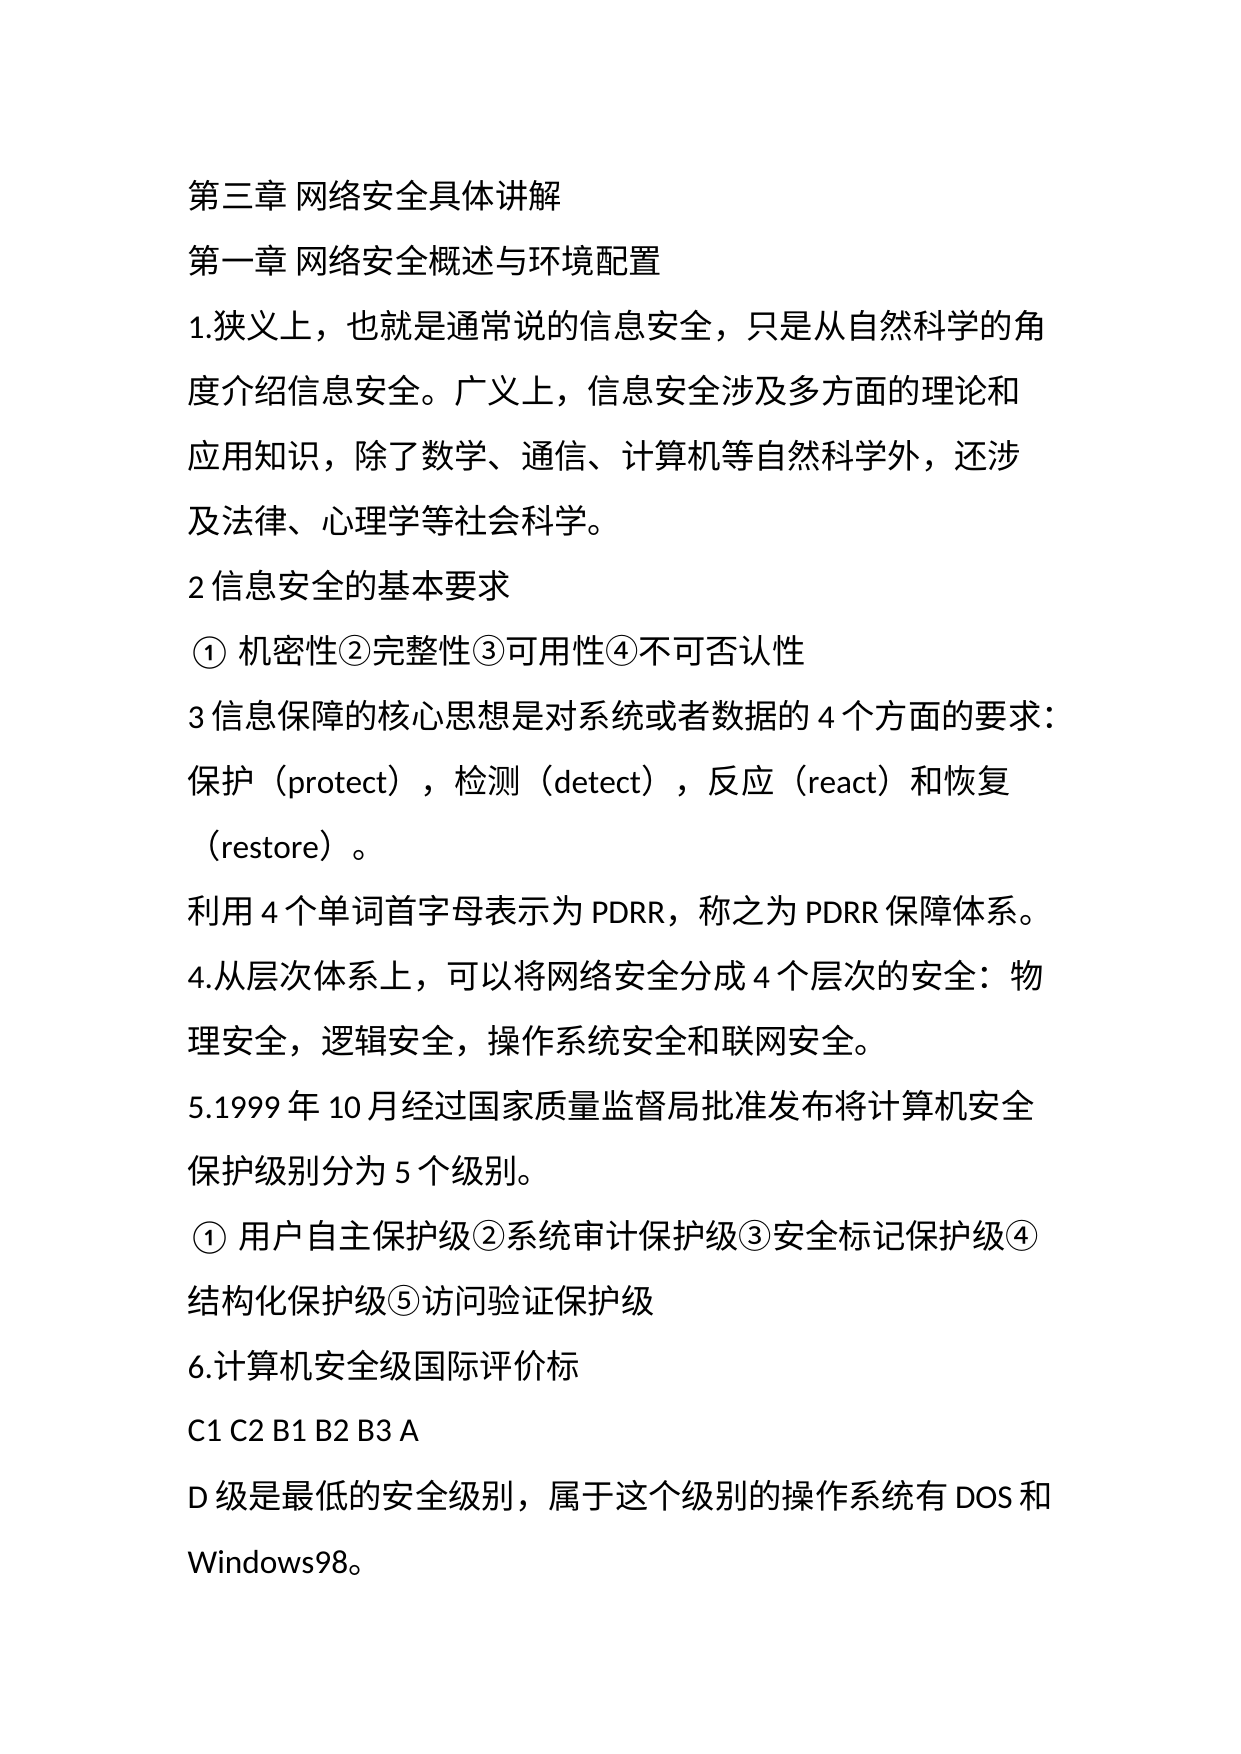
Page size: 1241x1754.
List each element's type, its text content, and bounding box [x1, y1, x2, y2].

text 2信息安全的基本要求 [187, 552, 1053, 617]
text 第三章 网络安全具体讲解 [187, 162, 1053, 227]
text 4.从层次体系上，可以将网络安全分成4个层次的安全：物理安全，逻辑安全，操作系统安全和联网安全。 [187, 942, 1053, 1072]
text C1 C2 B1 B2 B3 A [187, 1397, 1053, 1462]
text ①用户自主保护级②系统审计保护级③安全标记保护级④结构化保护级⑤访问验证保护级 [187, 1202, 1053, 1332]
text D级是最低的安全级别，属于这个级别的操作系统有DOS和Windows98。 [187, 1462, 1053, 1592]
text 利用4个单词首字母表示为PDRR，称之为PDRR保障体系。 [187, 877, 1053, 942]
text 5.1999年10月经过国家质量监督局批准发布将计算机安全保护级别分为5个级别。 [187, 1072, 1053, 1202]
text 3信息保障的核心思想是对系统或者数据的4个方面的要求：保护（protect），检测（detect），反应（react）和恢复（restore）。 [187, 682, 1053, 877]
text 6.计算机安全级国际评价标 [187, 1332, 1053, 1397]
text ①机密性②完整性③可用性④不可否认性 [187, 617, 1053, 682]
text 第一章 网络安全概述与环境配置 [187, 227, 1053, 292]
text 1.狭义上，也就是通常说的信息安全，只是从自然科学的角度介绍信息安全。广义上，信息安全涉及多方面的理论和应用知识，除了数学、通信、计算机等自然科学外，还涉及法律、心理学等社会科学。 [187, 292, 1053, 552]
